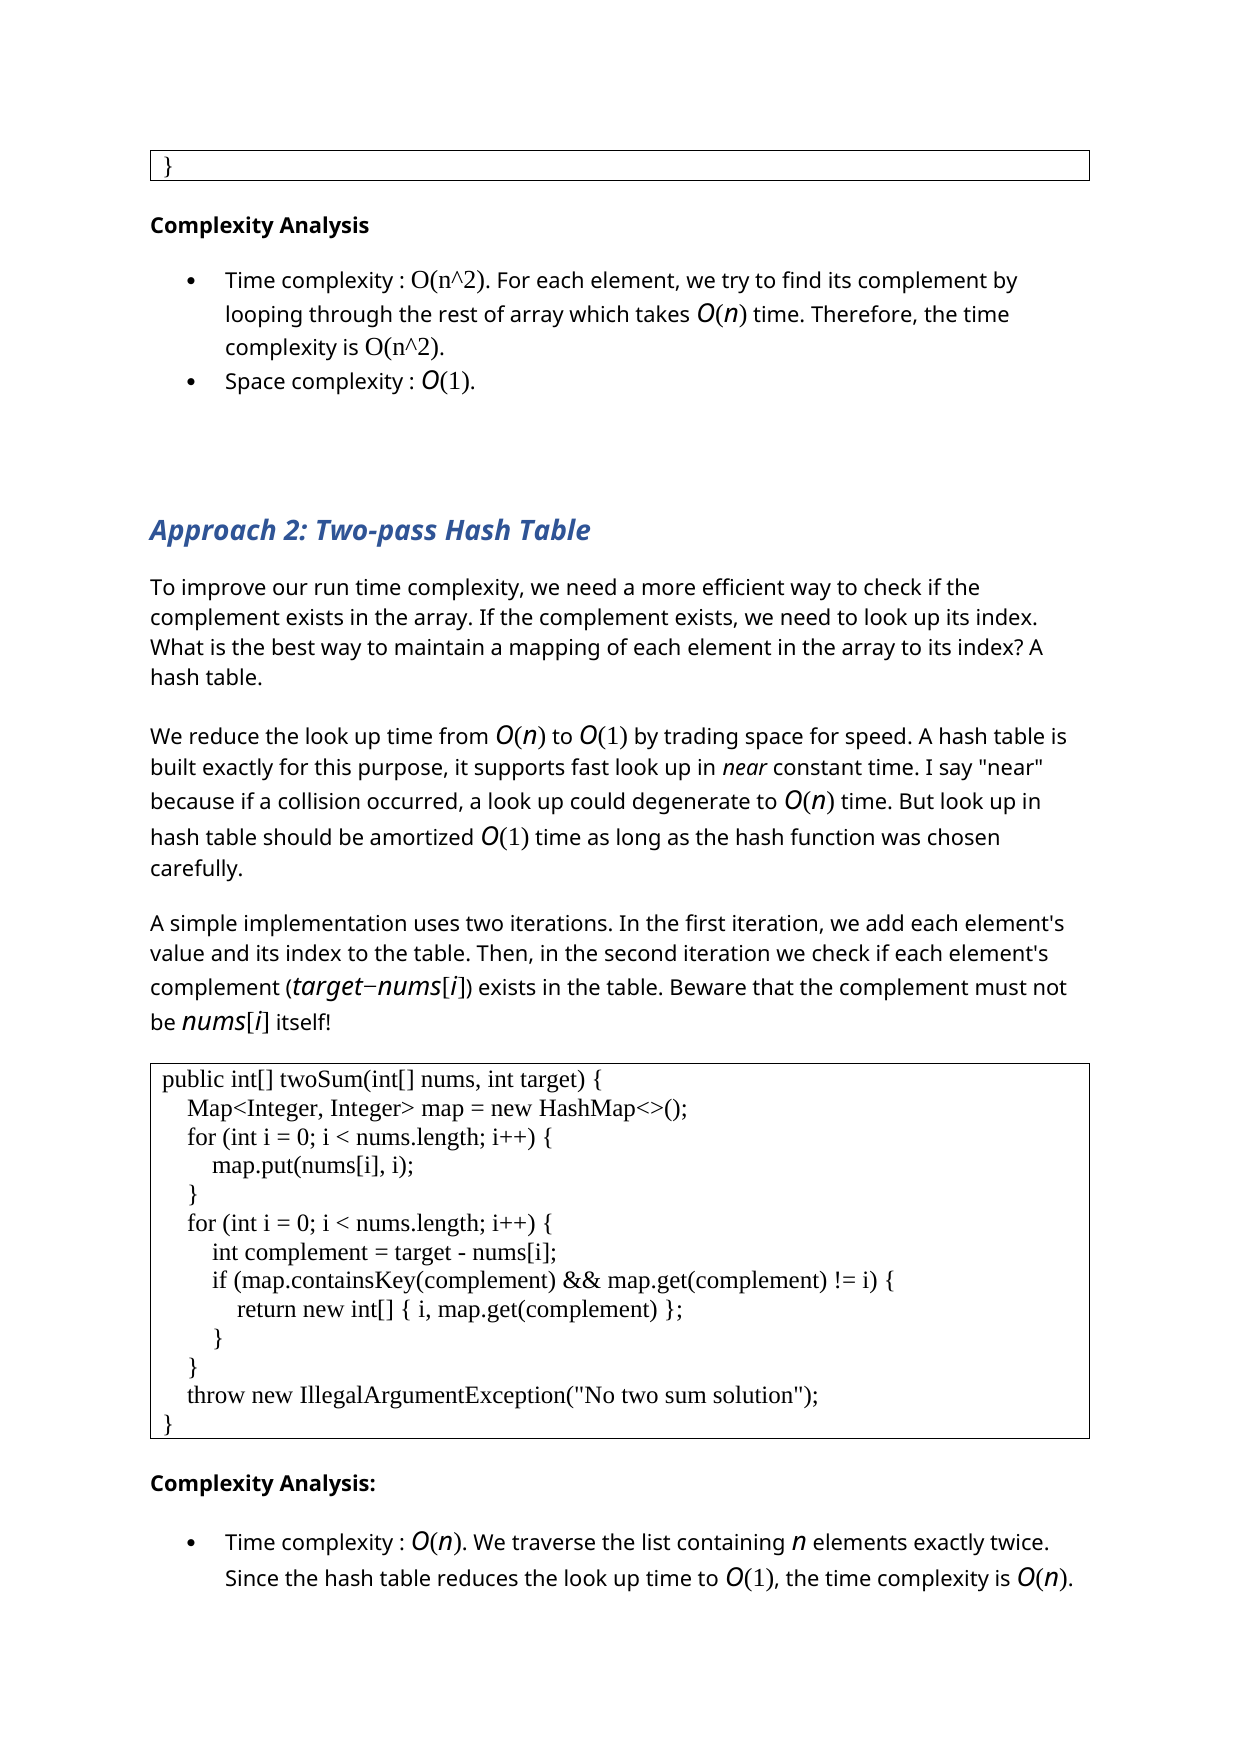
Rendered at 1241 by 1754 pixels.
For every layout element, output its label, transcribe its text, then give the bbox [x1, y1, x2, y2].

text Complexity Analysis: [150, 1468, 1090, 1498]
text Complexity Analysis [150, 209, 1090, 239]
list Time complexity : O(n). We traverse the list containing n elements exactly twice. Since the hash table reduces the look up time to O(1), the time complexity is O(n). [187, 1523, 1090, 1594]
subtitle Approach 2: Two-pass Hash Table [150, 511, 1090, 549]
list Time complexity : O(n^2). For each element, we try to find its complement by looping through the rest of array which takes O(n) time. Therefore, the time complexity is O(n^2). [187, 264, 1090, 361]
text A simple implementation uses two iterations. In the first iteration, we add each element's value and its index to the table. Then, in the second iteration we check if each element's complement (target−nums[i]) exists in the table. Beware that the complement must not be nums[i] itself! [150, 908, 1090, 1038]
table_header public int[] twoSum(int[] nums, int target) { Map<Integer, Integer> map = new HashMap<>(); for (int i = 0; i < nums.length; i++) { map.put(nums[i], i); } for (int i = 0; i < nums.length; i++) { int complement = target - nums[i]; if (map.containsKey(complement) && map.get(complement) != i) { return new int[] { i, map.get(complement) }; } } throw new IllegalArgumentException("No two sum solution"); } [151, 1064, 1089, 1438]
text To improve our run time complexity, we need a more efficient way to check if the complement exists in the array. If the complement exists, we need to look up its index. What is the best way to maintain a mapping of each element in the array to its index? A hash table. [150, 572, 1090, 692]
text We reduce the look up time from O(n) to O(1) by trading space for speed. A hash table is built exactly for this purpose, it supports fast look up in near constant time. I say "near" because if a collision occurred, a look up could degenerate to O(n) time. But look up in hash table should be amortized O(1) time as long as the hash function was chosen carefully. [150, 717, 1090, 883]
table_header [151, 151, 1089, 180]
list Space complexity : O(1). [187, 361, 1090, 397]
